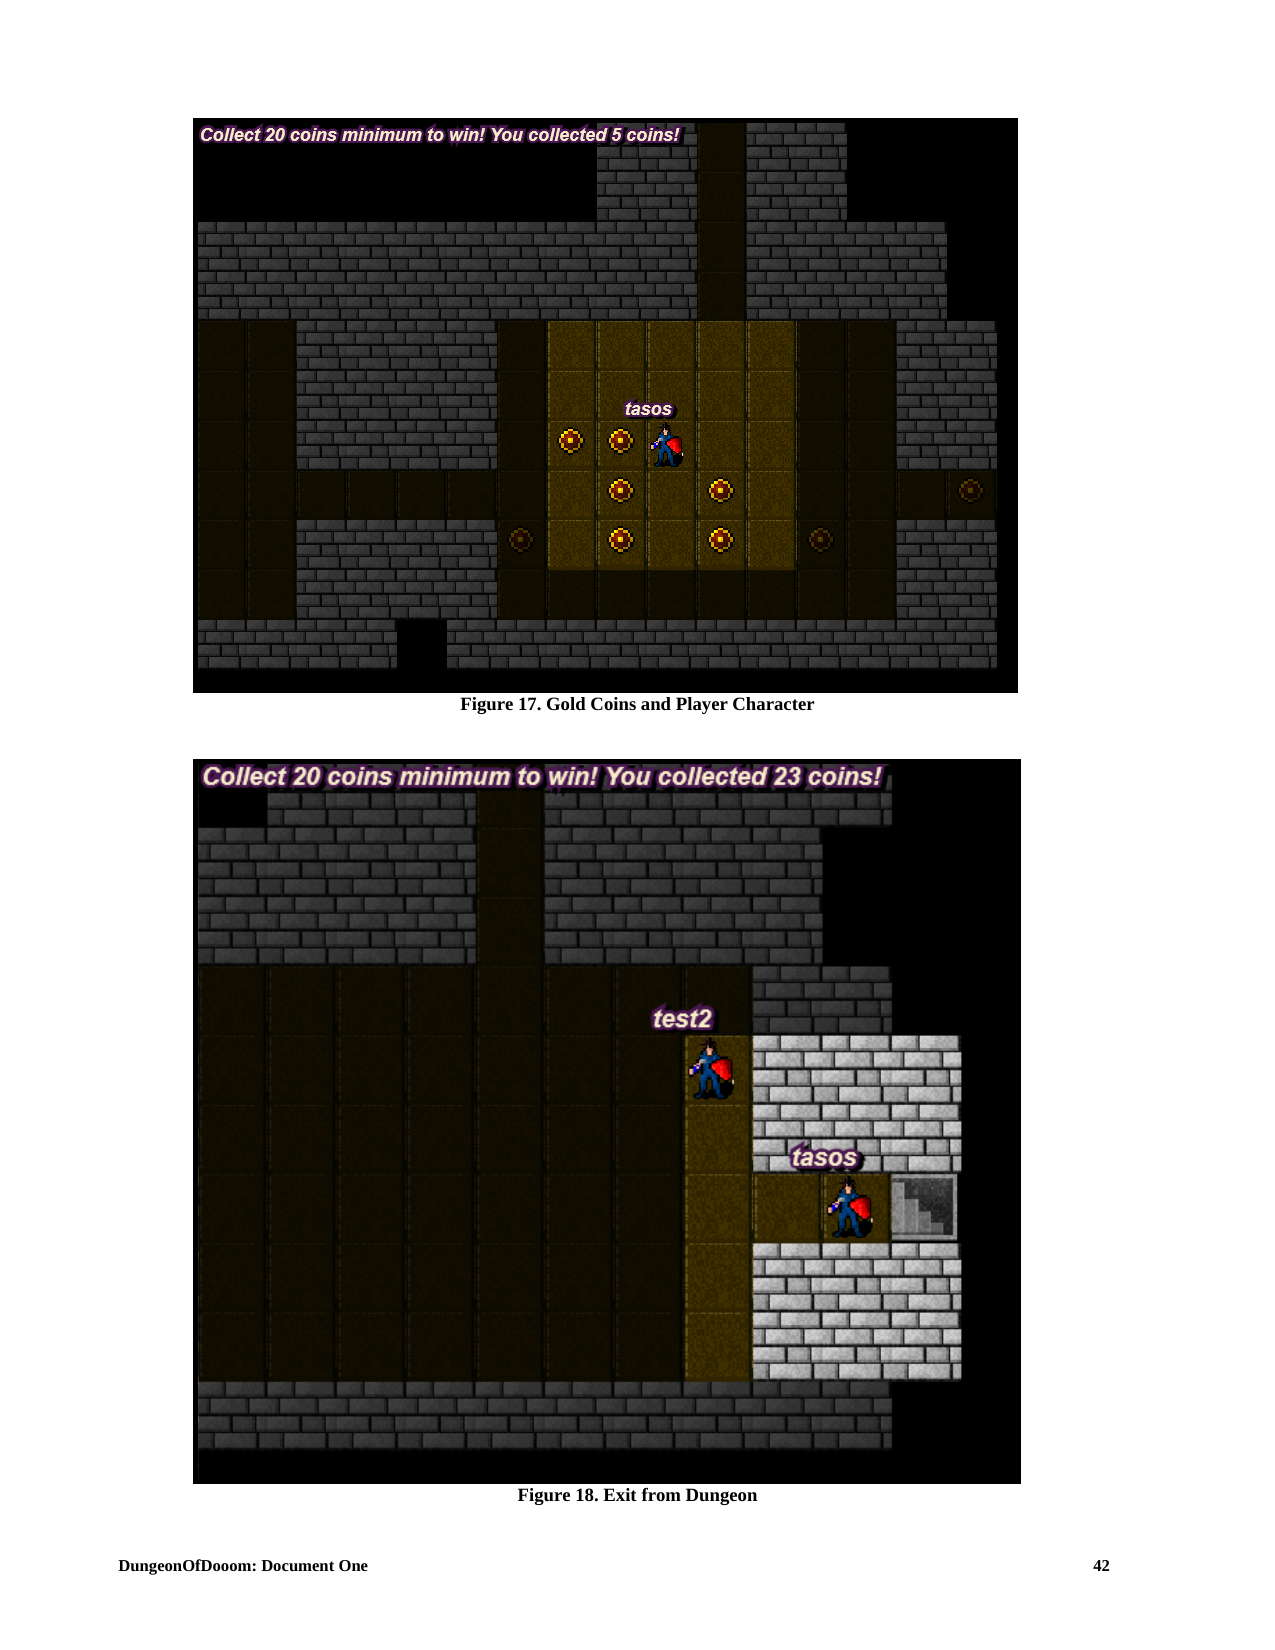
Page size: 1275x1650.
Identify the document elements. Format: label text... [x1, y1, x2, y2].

picture [198, 764, 1016, 1479]
text Figure 18. Exit from Dungeon [118, 1484, 1157, 1505]
picture [198, 123, 1013, 689]
text Figure 17. Gold Coins and Player Character [118, 693, 1157, 715]
